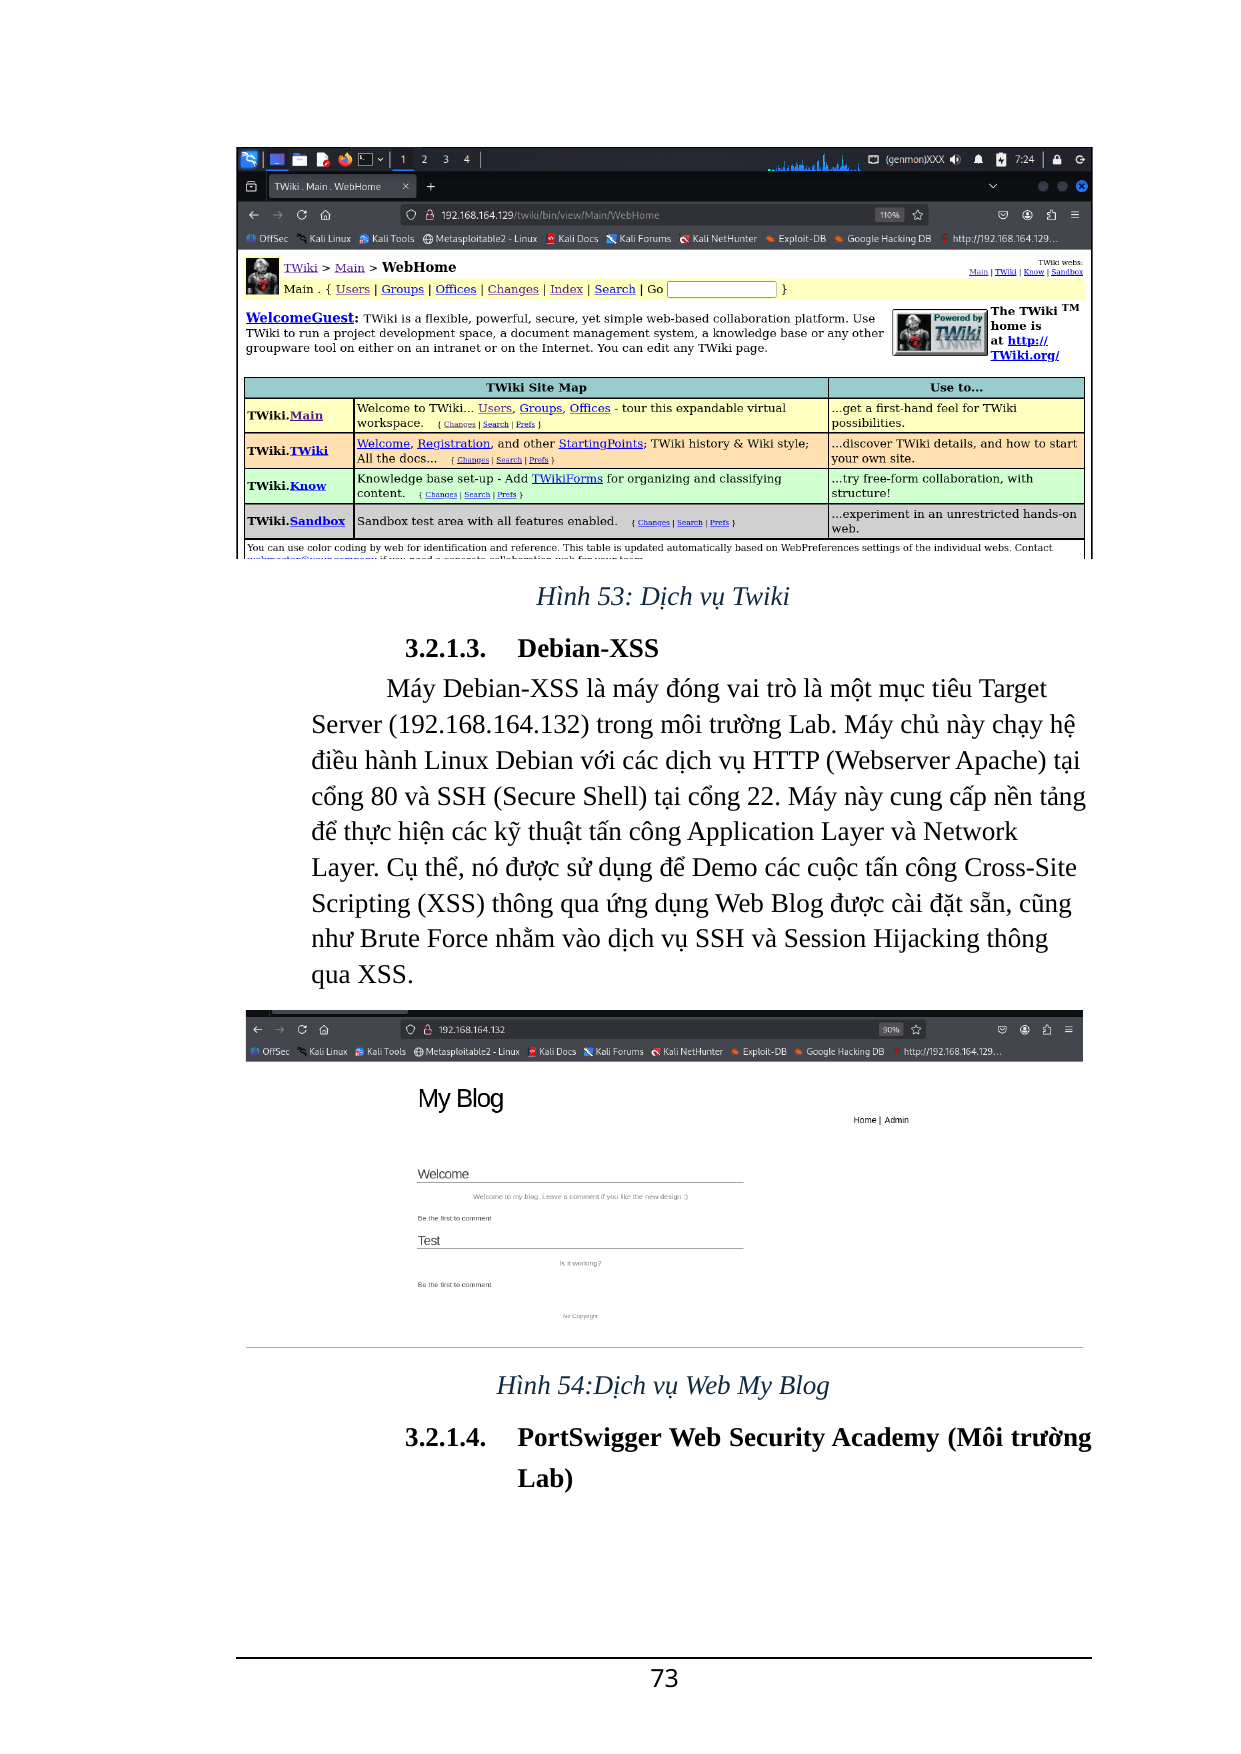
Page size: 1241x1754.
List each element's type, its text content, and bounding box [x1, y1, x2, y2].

picture [236, 147, 1093, 559]
list PortSwigger Web Security Academy (Môi trường Lab) [405, 1421, 1092, 1493]
picture [245, 1010, 1083, 1348]
text Máy Debian-XSS là máy đóng vai trò là một mục tiêu Target Server (192.168.164.132) trong môi trường Lab. Máy chủ này chạy hệ điều hành Linux Debian với các dịch vụ HTTP (Webserver Apache) tại cổng 80 và SSH (Secure Shell) tại cổng 22. Máy này cung cấp nền tảng để thực hiện các kỹ thuật tấn công Application Layer và Network Layer. Cụ thể, nó được sử dụng để Demo các cuộc tấn công Cross-Site Scripting (XSS) thông qua ứng dụng Web Blog được cài đặt sẵn, cũng như Brute Force nhằm vào dịch vụ SSH và Session Hijacking thông qua XSS. [311, 672, 1092, 989]
list Debian-XSS [405, 632, 1092, 663]
